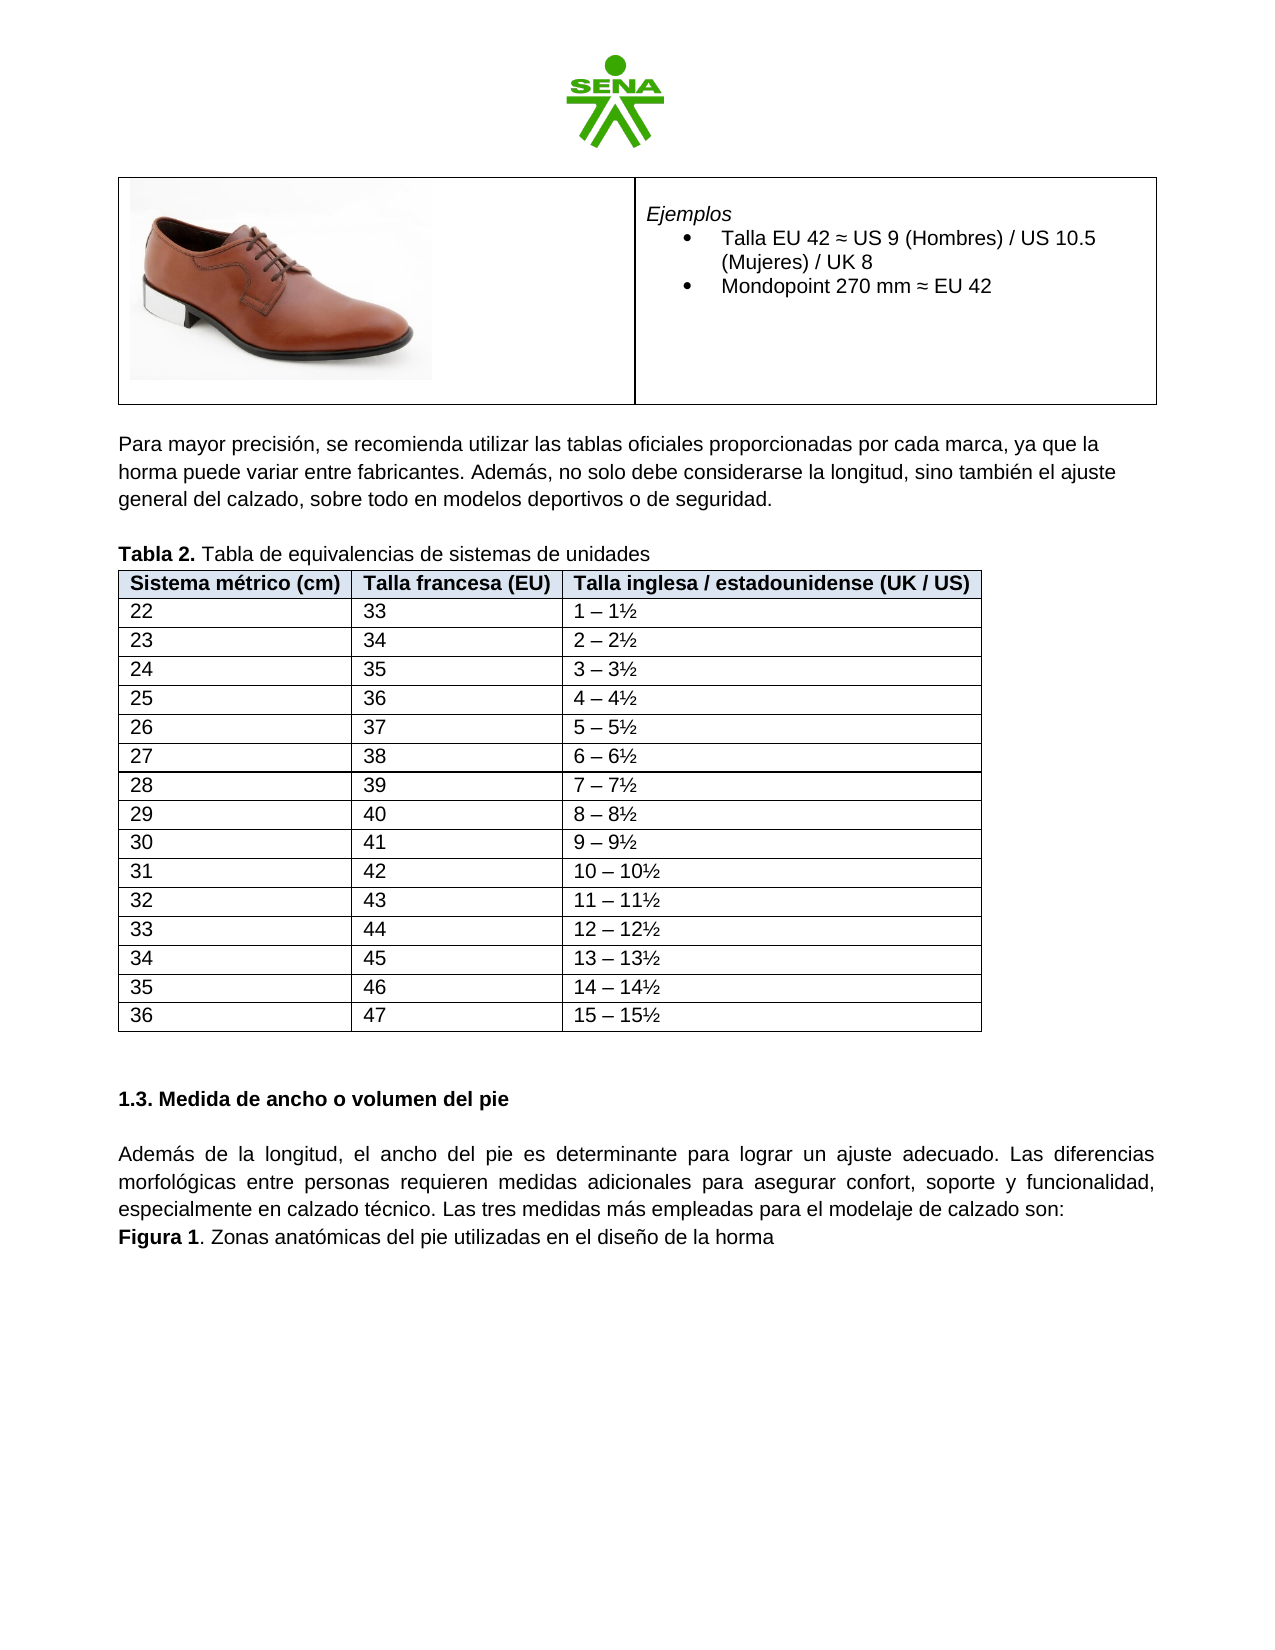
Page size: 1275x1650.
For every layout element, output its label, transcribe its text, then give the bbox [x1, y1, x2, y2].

table_cell 36 [352, 686, 562, 714]
table_cell 42 [352, 859, 562, 887]
table_cell 46 [352, 975, 562, 1002]
table_cell 35 [119, 975, 351, 1002]
table_cell 33 [352, 599, 562, 627]
table_cell 45 [352, 946, 562, 973]
table_header Talla inglesa / estadounidense (UK / US) [563, 571, 981, 598]
text Figura 1. Zonas anatómicas del pie utilizadas en el diseño de la horma [118, 1225, 1157, 1249]
table_cell 8 – 8½ [563, 801, 981, 829]
table_cell 15 – 15½ [563, 1003, 981, 1031]
table_cell 7 – 7½ [563, 773, 981, 800]
table_cell 13 – 13½ [563, 946, 981, 973]
table_cell 23 [119, 628, 351, 656]
table_header Sistema métrico (cm) [119, 571, 351, 598]
table_cell 10 – 10½ [563, 859, 981, 887]
table_cell 14 – 14½ [563, 975, 981, 1002]
text Tabla 2. Tabla de equivalencias de sistemas de unidades [118, 542, 1157, 566]
table_cell 2 – 2½ [563, 628, 981, 656]
table_cell 22 [119, 599, 351, 627]
table_cell 11 – 11½ [563, 888, 981, 916]
table_cell 41 [352, 830, 562, 858]
table_cell 33 [119, 917, 351, 944]
table_header Ejemplos Talla EU 42 ≈ US 9 (Hombres) / US 10.5 (Mujeres) / UK 8 Mondopoint 270 mm ≈ EU 42 [636, 178, 1156, 403]
text Para mayor precisión, se recomienda utilizar las tablas oficiales proporcionadas por cada marca, ya que la horma puede variar entre fabricantes. Además, no solo debe considerarse la longitud, sino también el ajuste general del calzado, sobre todo en modelos deportivos o de seguridad. [118, 432, 1157, 511]
table_cell 37 [352, 715, 562, 743]
table_cell 12 – 12½ [563, 917, 981, 944]
table_cell 30 [119, 830, 351, 858]
table_cell 34 [119, 946, 351, 973]
text Además de la longitud, el ancho del pie es determinante para lograr un ajuste adecuado. Las diferencias morfológicas entre personas requieren medidas adicionales para asegurar confort, soporte y funcionalidad, especialmente en calzado técnico. Las tres medidas más empleadas para el modelaje de calzado son: [118, 1142, 1157, 1221]
table_cell 29 [119, 801, 351, 829]
table_cell 6 – 6½ [563, 744, 981, 771]
table_cell 25 [119, 686, 351, 714]
table_cell 3 – 3½ [563, 657, 981, 685]
table_cell 38 [352, 744, 562, 771]
table_cell 27 [119, 744, 351, 771]
table_cell 34 [352, 628, 562, 656]
table_cell 4 – 4½ [563, 686, 981, 714]
picture [566, 55, 664, 148]
table_cell 44 [352, 917, 562, 944]
table_cell 40 [352, 801, 562, 829]
table_cell 36 [119, 1003, 351, 1031]
table_cell 31 [119, 859, 351, 887]
table_header Talla francesa (EU) [352, 571, 562, 598]
table_cell 35 [352, 657, 562, 685]
table_cell 9 – 9½ [563, 830, 981, 858]
table_cell 28 [119, 773, 351, 800]
table_cell 47 [352, 1003, 562, 1031]
table_cell 5 – 5½ [563, 715, 981, 743]
table_cell 1 – 1½ [563, 599, 981, 627]
table_header [119, 178, 634, 403]
table_cell 24 [119, 657, 351, 685]
text 1.3. Medida de ancho o volumen del pie [118, 1087, 1157, 1111]
table_cell 26 [119, 715, 351, 743]
picture [129, 178, 432, 380]
table_cell 32 [119, 888, 351, 916]
table_cell 43 [352, 888, 562, 916]
table_cell 39 [352, 773, 562, 800]
